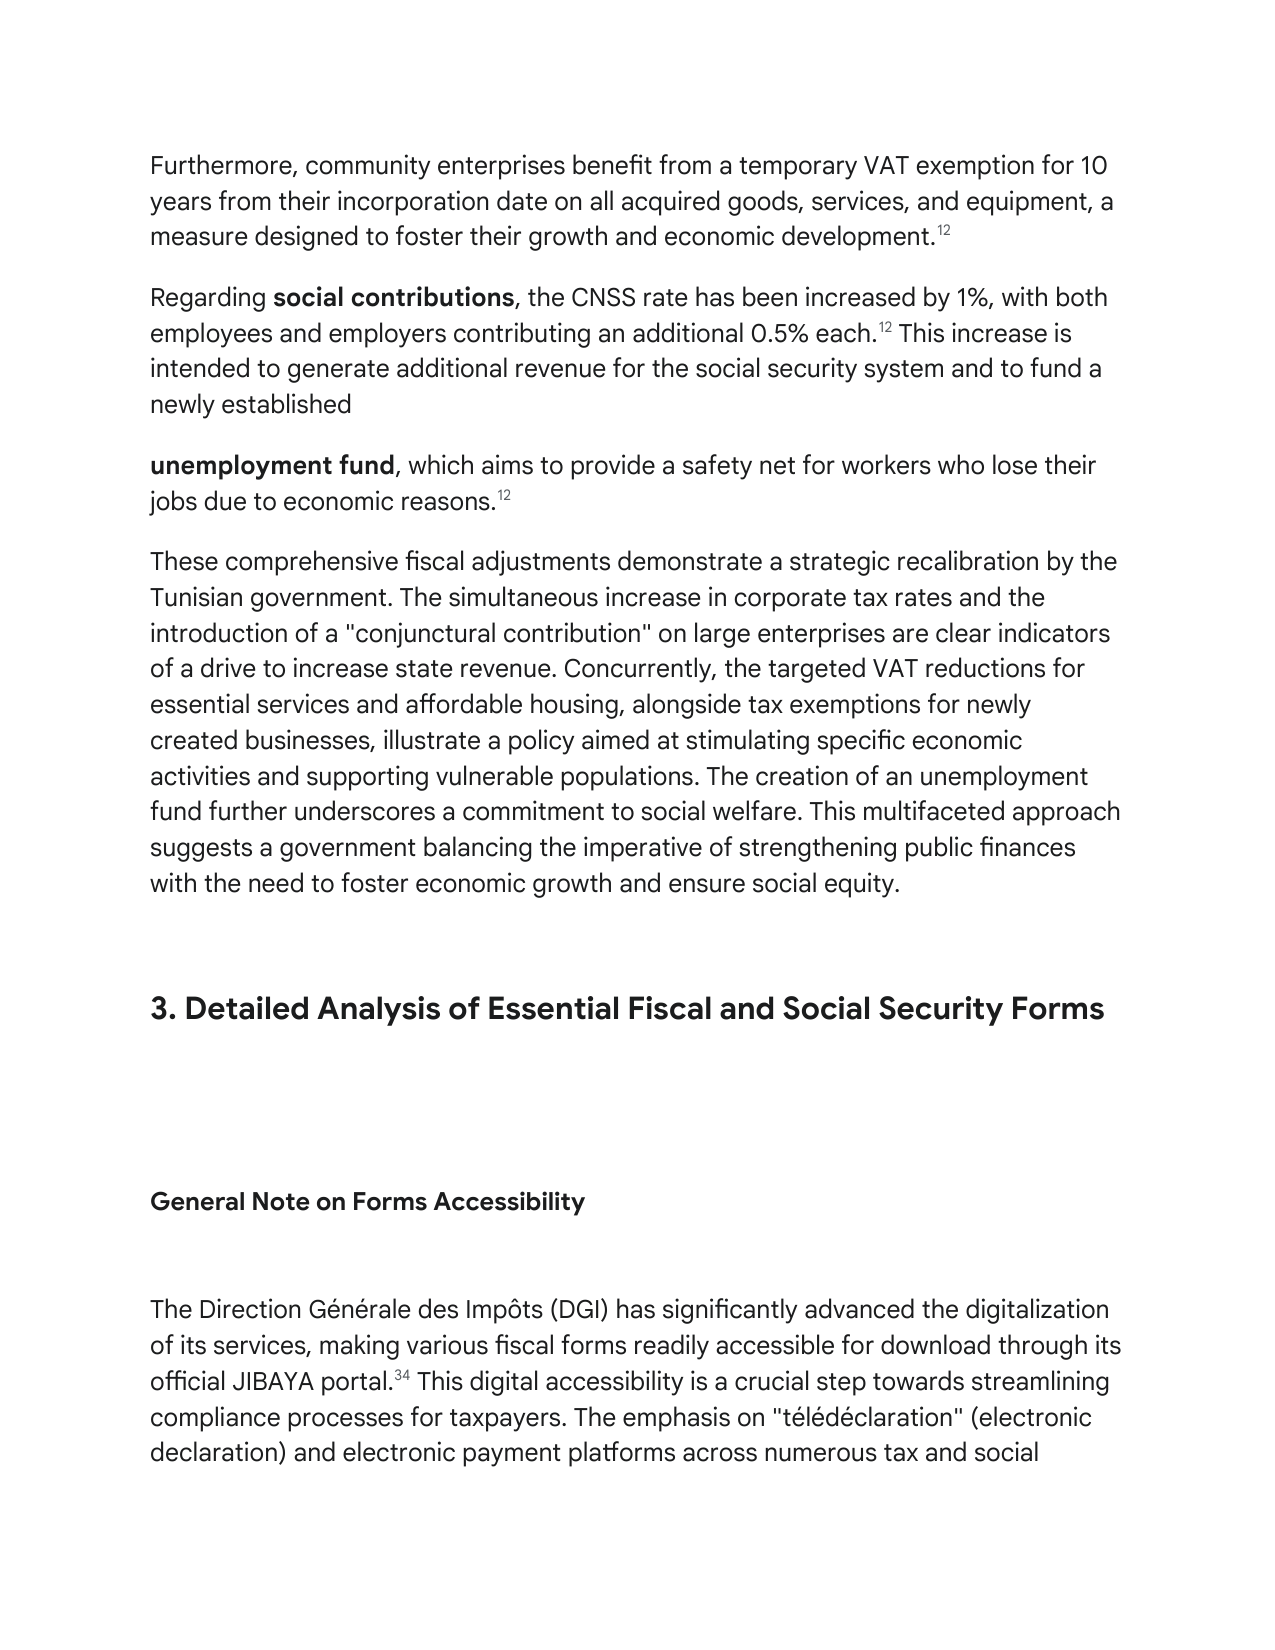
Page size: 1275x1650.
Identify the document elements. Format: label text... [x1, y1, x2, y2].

text These comprehensive fiscal adjustments demonstrate a strategic recalibration by the Tunisian government. The simultaneous increase in corporate tax rates and the introduction of a "conjunctural contribution" on large enterprises are clear indicators of a drive to increase state revenue. Concurrently, the targeted VAT reductions for essential services and affordable housing, alongside tax exemptions for newly created businesses, illustrate a policy aimed at stimulating specific economic activities and supporting vulnerable populations. The creation of an unemployment fund further underscores a commitment to social welfare. This multifaceted approach suggests a government balancing the imperative of strengthening public finances with the need to foster economic growth and ensure social equity. [150, 547, 1125, 899]
subtitle 3. Detailed Analysis of Essential Fiscal and Social Security Forms [150, 989, 1125, 1029]
text Regarding social contributions, the CNSS rate has been increased by 1%, with both employees and employers contributing an additional 0.5% each.12 This increase is intended to generate additional revenue for the social security system and to fund a newly established [150, 282, 1125, 421]
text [150, 150, 1125, 253]
subtitle General Note on Forms Accessibility [150, 1186, 1125, 1217]
text unemployment fund, which aims to provide a safety net for workers who lose their jobs due to economic reasons.12 [150, 450, 1125, 517]
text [150, 1295, 1125, 1469]
